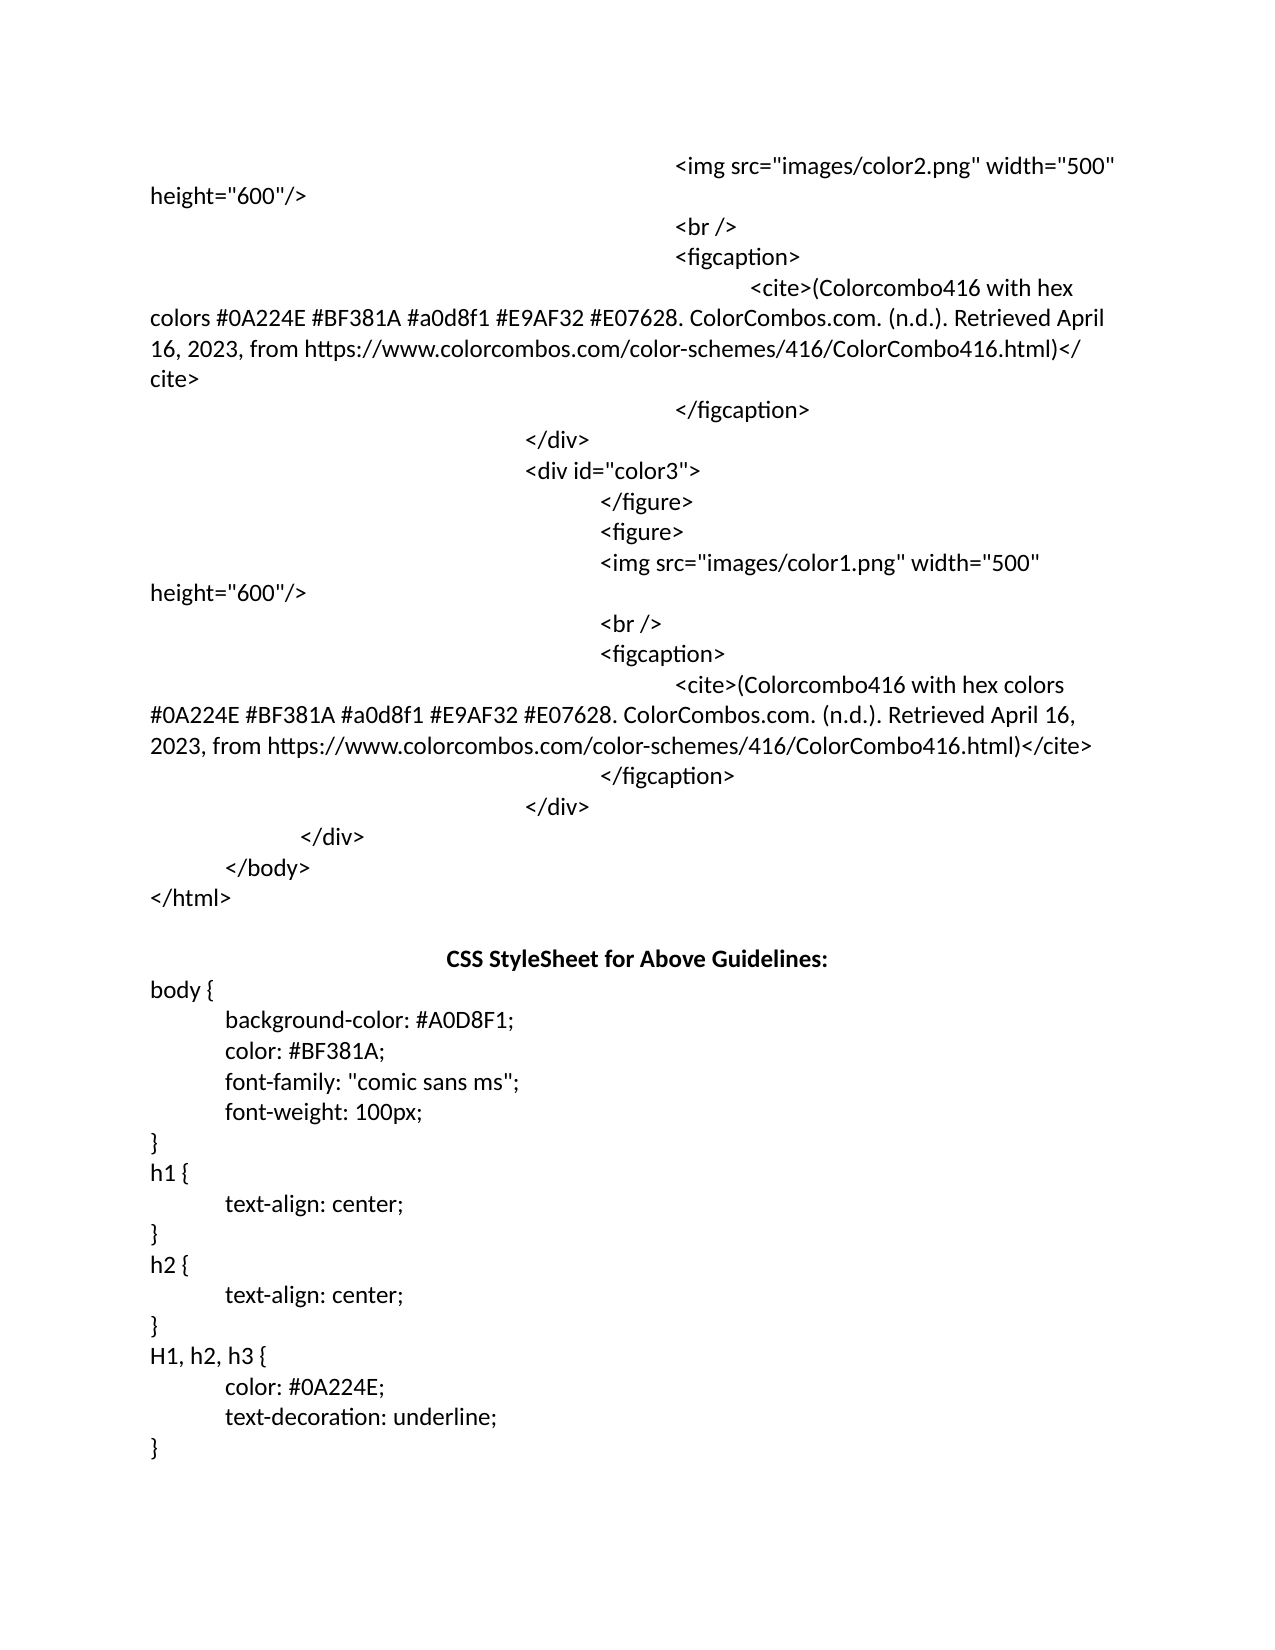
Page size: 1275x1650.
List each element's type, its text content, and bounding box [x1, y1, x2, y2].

text <div id="color3"> [150, 455, 1125, 486]
text <br /> [150, 211, 1125, 242]
text <br /> [150, 608, 1125, 638]
text text-align: center; [150, 1279, 1125, 1310]
text h2 { [150, 1249, 1125, 1279]
text text-decoration: underline; [150, 1401, 1125, 1432]
text </figure> [150, 486, 1125, 516]
text </body> [150, 852, 1125, 882]
text color: #BF381A; [150, 1035, 1125, 1066]
text font-weight: 100px; [150, 1096, 1125, 1127]
text CSS StyleSheet for Above Guidelines: [150, 943, 1125, 974]
text body { [150, 974, 1125, 1004]
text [150, 272, 1125, 394]
text } [150, 1218, 1125, 1249]
text </div> [150, 821, 1125, 852]
text </figcaption> [150, 760, 1125, 791]
text <figure> [150, 516, 1125, 547]
text <img src="images/color2.png" width="500" height="600"/> [150, 150, 1125, 211]
text } [150, 1127, 1125, 1157]
text <figcaption> [150, 638, 1125, 669]
text H1, h2, h3 { [150, 1340, 1125, 1371]
text text-align: center; [150, 1188, 1125, 1218]
text } [150, 1432, 1125, 1462]
text </html> [150, 882, 1125, 913]
text <figcaption> [150, 242, 1125, 272]
text } [150, 1310, 1125, 1340]
text </figcaption> [150, 394, 1125, 425]
text <img src="images/color1.png" width="500" height="600"/> [150, 547, 1125, 608]
text font-family: "comic sans ms"; [150, 1066, 1125, 1096]
text h1 { [150, 1157, 1125, 1188]
text </div> [150, 791, 1125, 821]
text background-color: #A0D8F1; [150, 1004, 1125, 1035]
text </div> [150, 425, 1125, 455]
text color: #0A224E; [150, 1371, 1125, 1401]
